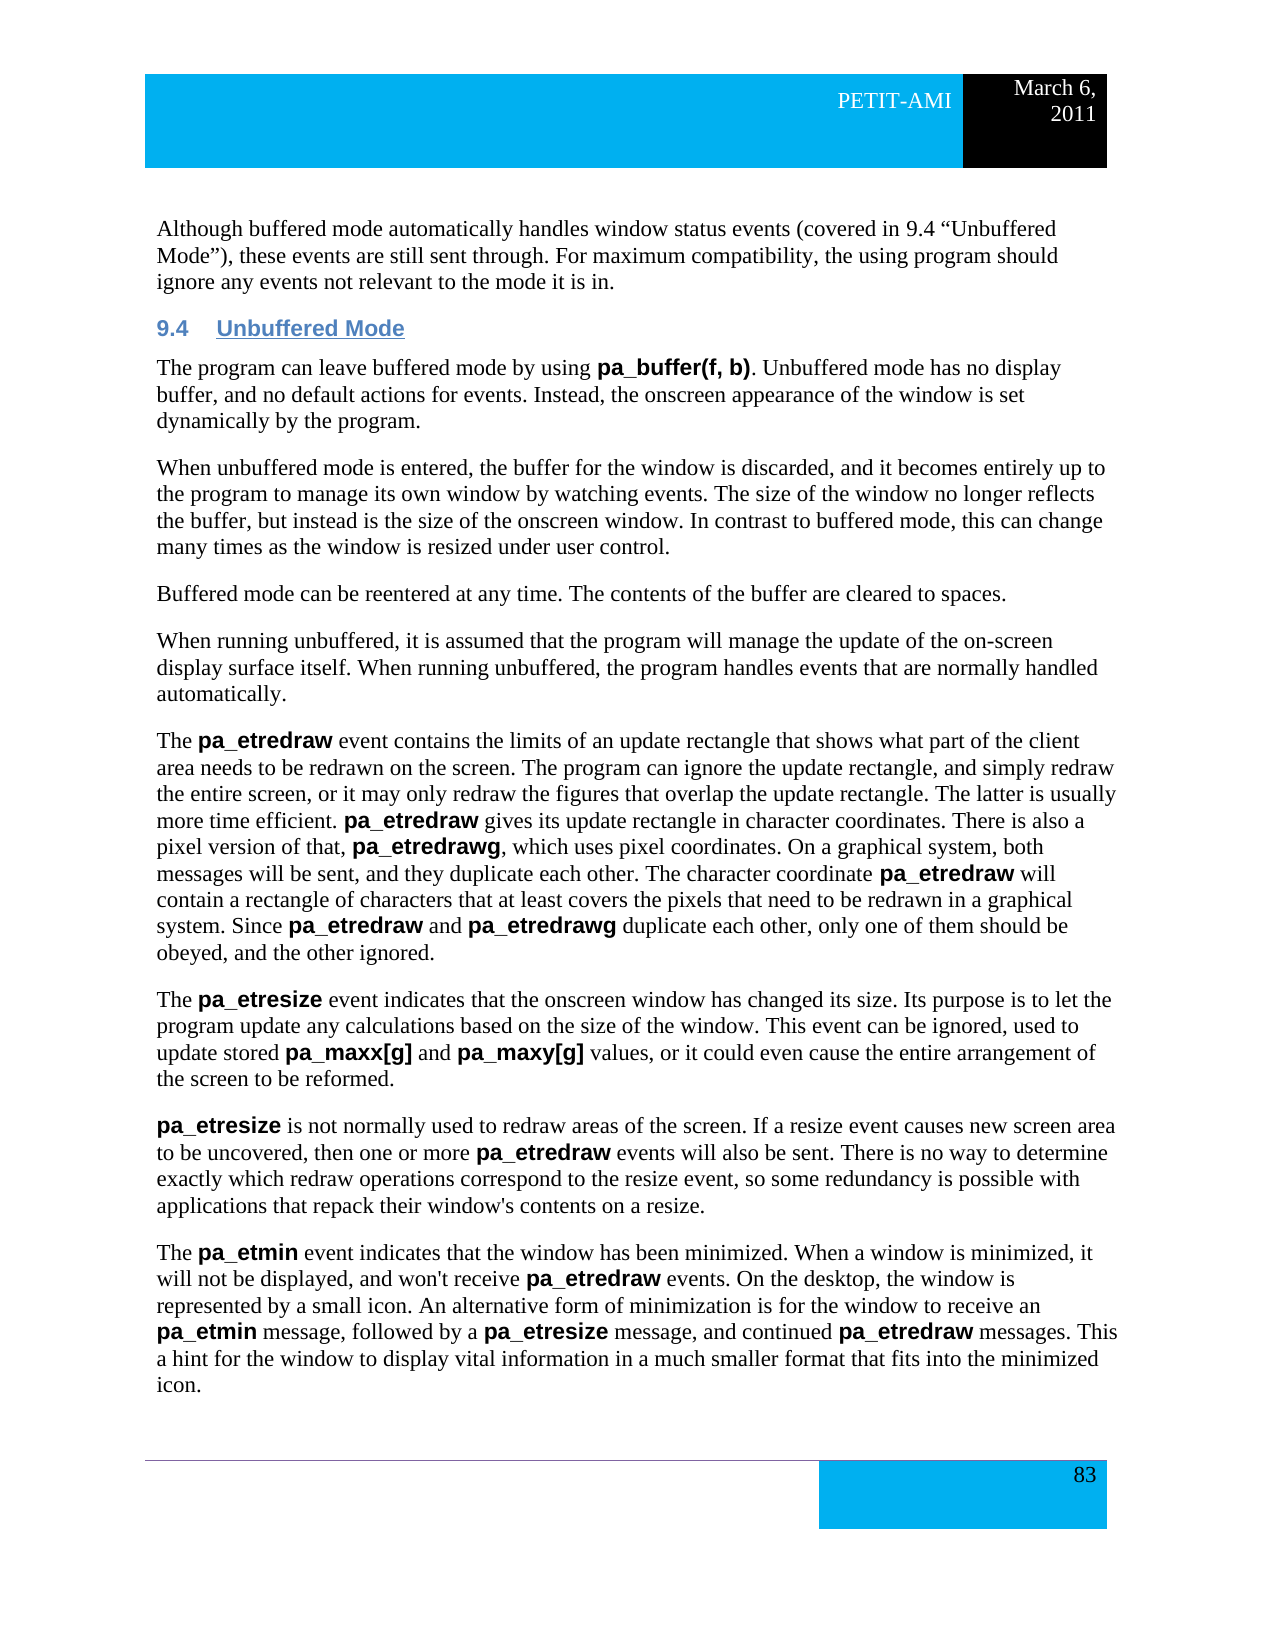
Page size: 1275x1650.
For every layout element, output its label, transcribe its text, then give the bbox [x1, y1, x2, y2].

text The pa_etresize event indicates that the onscreen window has changed its size. Its purpose is to let the program update any calculations based on the size of the window. This event can be ignored, used to update stored pa_maxx[g] and pa_maxy[g] values, or it could even cause the entire arrangement of the screen to be reformed. [156, 986, 1118, 1092]
text pa_etresize is not normally used to redraw areas of the screen. If a resize event causes new screen area to be uncovered, then one or more pa_etredraw events will also be sent. There is no way to determine exactly which redraw operations correspond to the resize event, so some redundancy is possible with applications that repack their window's contents on a resize. [156, 1112, 1118, 1218]
text The pa_etredraw event contains the limits of an update rectangle that shows what part of the client area needs to be redrawn on the screen. The program can ignore the update rectangle, and simply redraw the entire screen, or it may only redraw the figures that overlap the update rectangle. The latter is usually more time efficient. pa_etredraw gives its update rectangle in character coordinates. There is also a pixel version of that, pa_etredrawg, which uses pixel coordinates. On a graphical system, both messages will be sent, and they duplicate each other. The character coordinate pa_etredraw will contain a rectangle of characters that at least covers the pixels that need to be redrawn in a graphical system. Since pa_etredraw and pa_etredrawg duplicate each other, only one of them should be obeyed, and the other ignored. [156, 727, 1118, 965]
text Buffered mode can be reentered at any time. The contents of the buffer are cleared to spaces. [156, 580, 1118, 607]
text Although buffered mode automatically handles window status events (covered in 8.4 “Unbuffered Mode”), these events are still sent through. For maximum compatibility, the using program should ignore any events not relevant to the mode it is in. [156, 215, 1118, 294]
text The program can leave buffered mode by using pa_buffer(f, b). Unbuffered mode has no display buffer, and no default actions for events. Instead, the onscreen appearance of the window is set dynamically by the program. [156, 354, 1118, 433]
subtitle Unbuffered Mode [156, 315, 1118, 342]
text When running unbuffered, it is assumed that the program will manage the update of the on-screen display surface itself. When running unbuffered, the program handles events that are normally handled automatically. [156, 628, 1118, 707]
text The pa_etmin event indicates that the window has been minimized. When a window is minimized, it will not be displayed, and won't receive pa_etredraw events. On the desktop, the window is represented by a small icon. An alternative form of minimization is for the window to receive an pa_etmin message, followed by a pa_etresize message, and continued pa_etredraw messages. This a hint for the window to display vital information in a much smaller format that fits into the minimized icon. [156, 1239, 1118, 1397]
text When unbuffered mode is entered, the buffer for the window is discarded, and it becomes entirely up to the program to manage its own window by watching events. The size of the window no longer reflects the buffer, but instead is the size of the onscreen window. In contrast to buffered mode, this can change many times as the window is resized under user control. [156, 454, 1118, 559]
